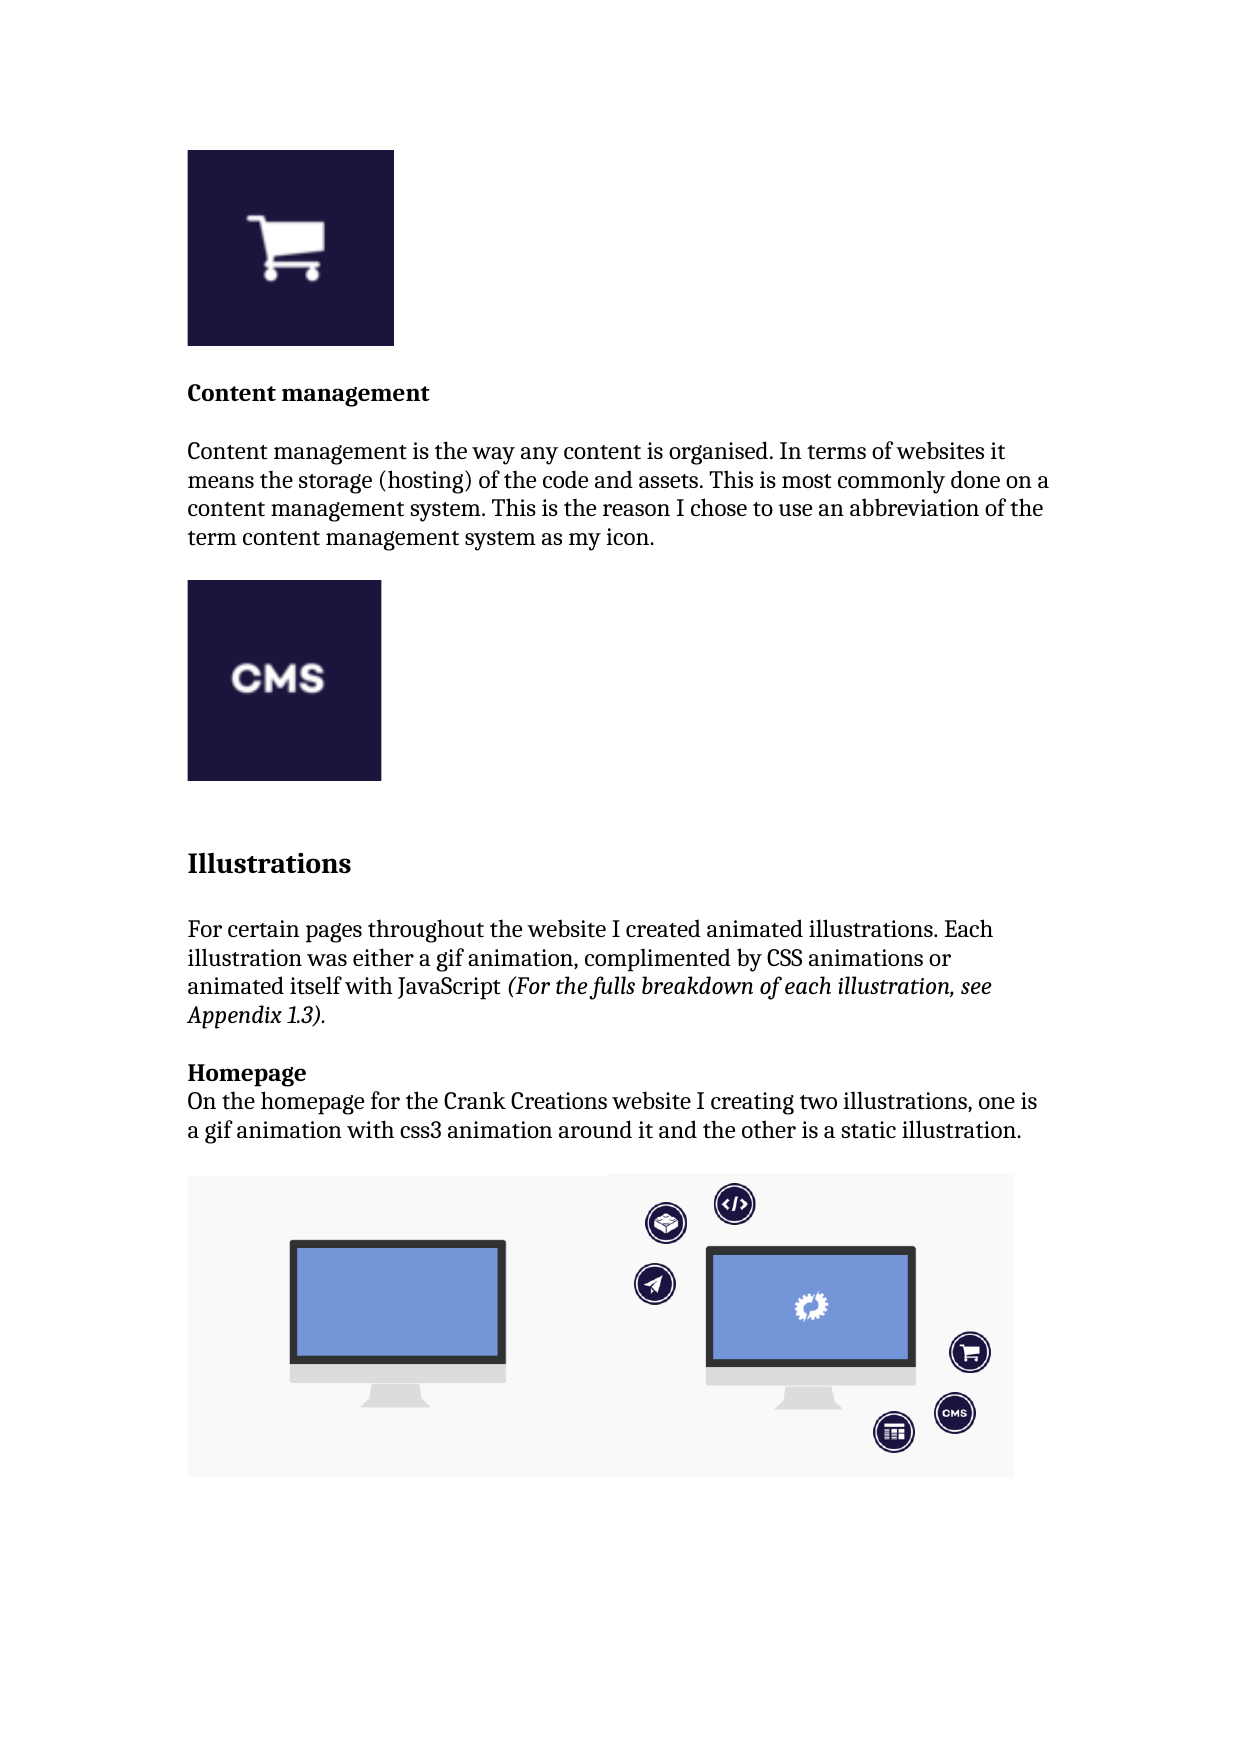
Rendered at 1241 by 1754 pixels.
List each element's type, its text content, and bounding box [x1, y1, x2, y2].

picture [187, 580, 382, 781]
text Homepage [187, 1058, 1053, 1087]
picture [187, 150, 394, 346]
text Content management is the way any content is organised. In terms of websites it means the storage (hosting) of the code and assets. This is most commonly done on a content management system. This is the reason I chose to use an abbreviation of the term content management system as my icon. [187, 437, 1053, 552]
text For certain pages throughout the website I created animated illustrations. Each illustration was either a gif animation, complimented by CSS animations or animated itself with JavaScript (For the fulls breakdown of each illustration, see Appendix 1.3). [187, 915, 1053, 1030]
text Illustrations [187, 848, 1053, 881]
text Content management [187, 379, 1053, 408]
picture [187, 1173, 1015, 1477]
text On the homepage for the Crank Creations website I creating two illustrations, one is a gif animation with css3 animation around it and the other is a static illustration. [187, 1087, 1053, 1145]
